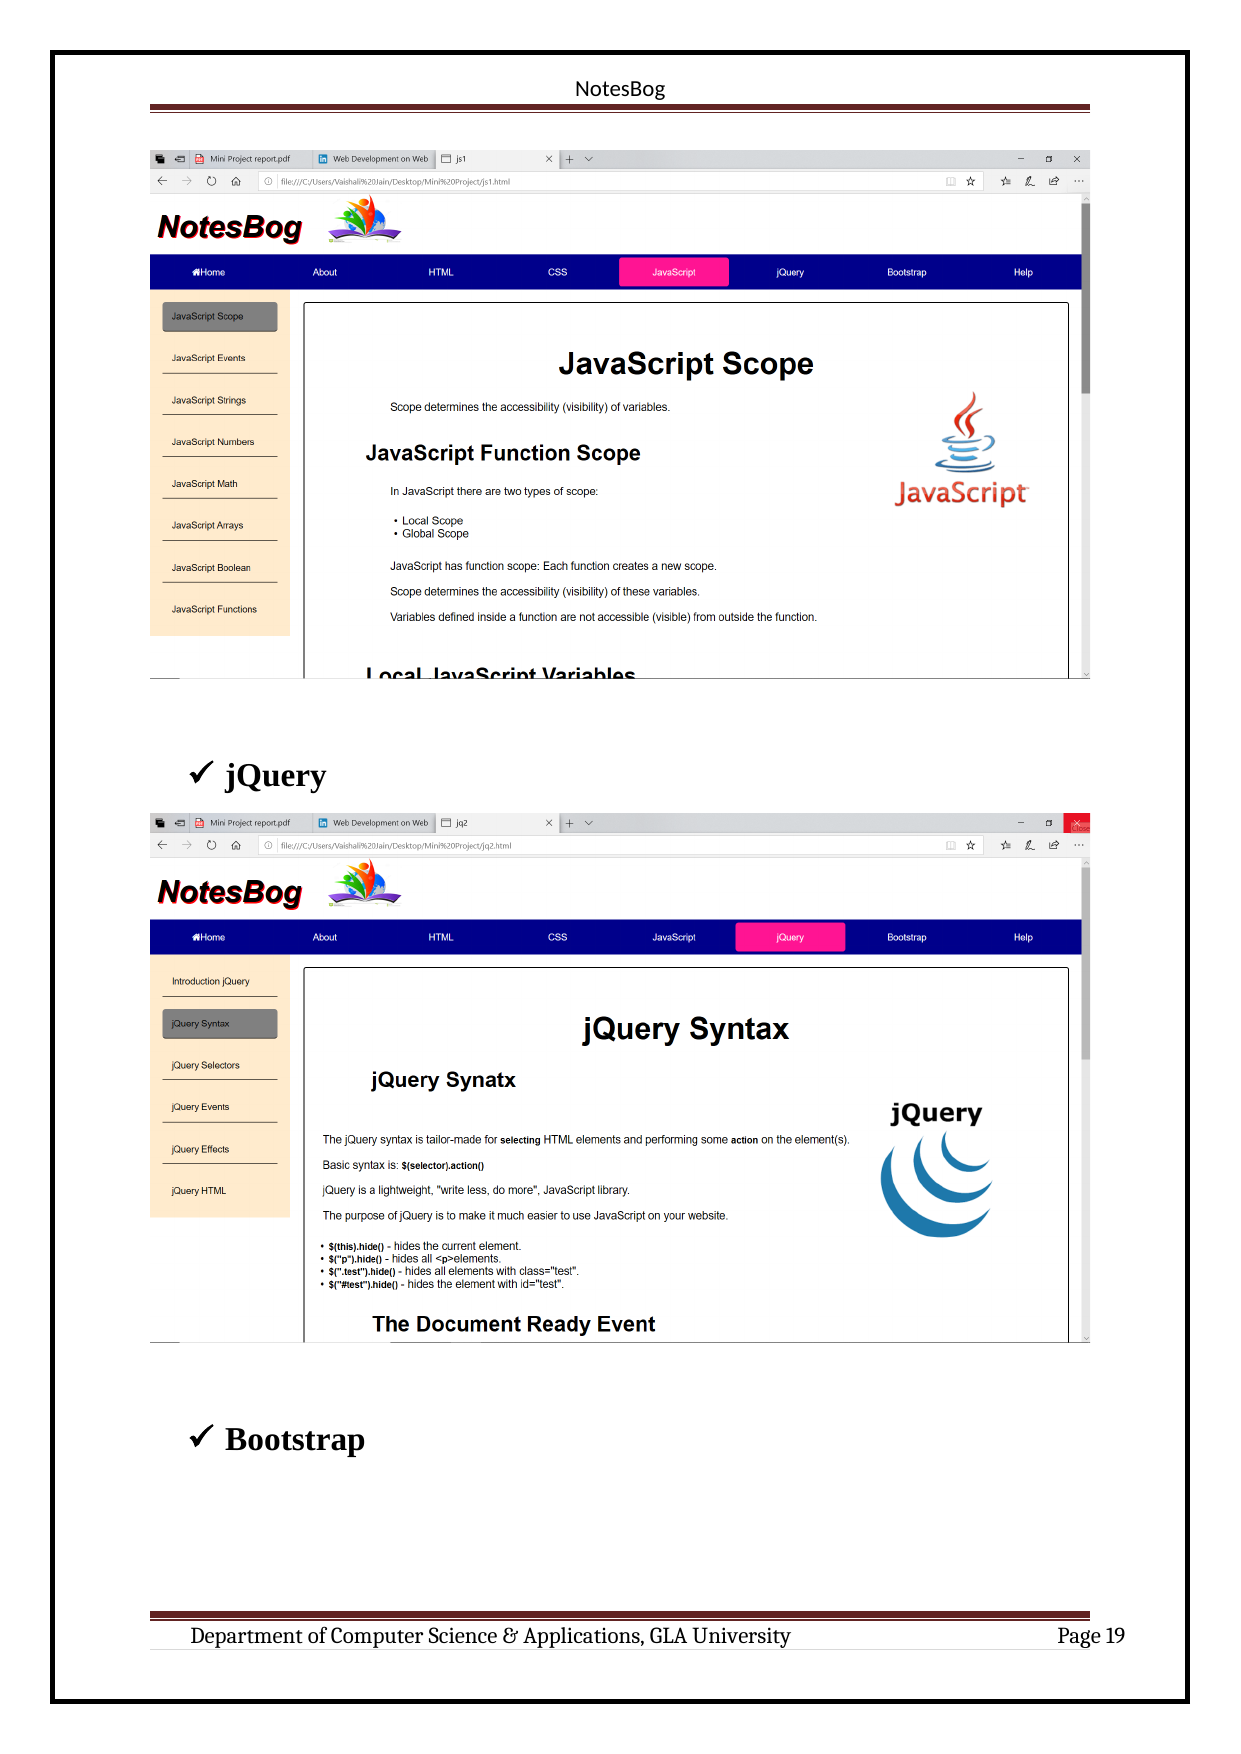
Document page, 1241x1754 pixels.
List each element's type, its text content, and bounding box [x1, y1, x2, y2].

list Bootstrap [187, 1419, 1090, 1458]
list jQuery [187, 756, 1090, 794]
picture [150, 150, 1091, 679]
picture [150, 813, 1091, 1343]
